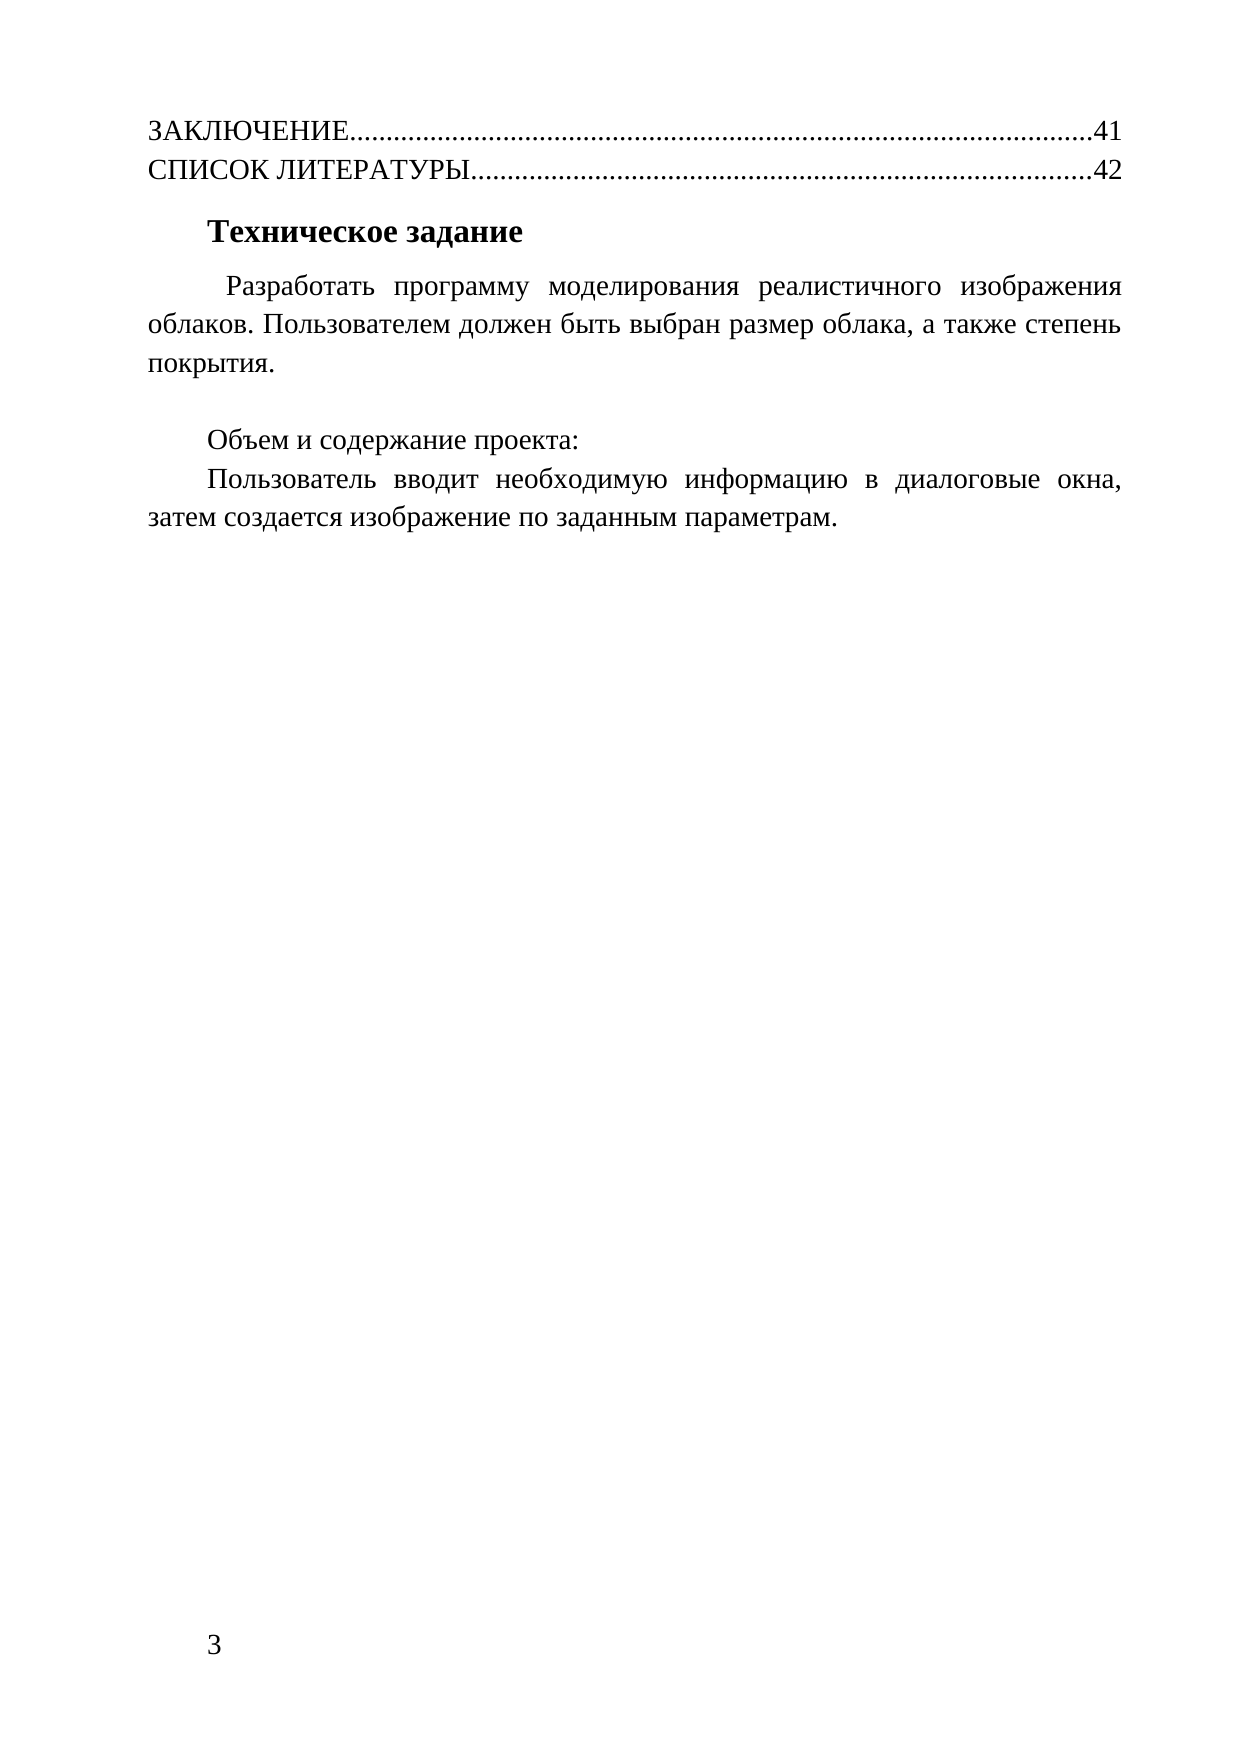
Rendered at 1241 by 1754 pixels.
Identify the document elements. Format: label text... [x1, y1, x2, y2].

text ЗАКЛЮЧЕНИЕ 41 [148, 113, 1122, 147]
text Пользователь вводит необходимую информацию в диалоговые окна, затем создается изображение по заданным параметрам. [148, 461, 1122, 533]
text Разработать программу моделирования реалистичного изображения облаков. Пользователем должен быть выбран размер облака, а также степень покрытия. [148, 268, 1122, 379]
text СПИСОК ЛИТЕРАТУРЫ 42 [148, 152, 1122, 186]
text Объем и содержание проекта: [148, 422, 1122, 456]
subtitle Техническое задание [148, 211, 1122, 250]
